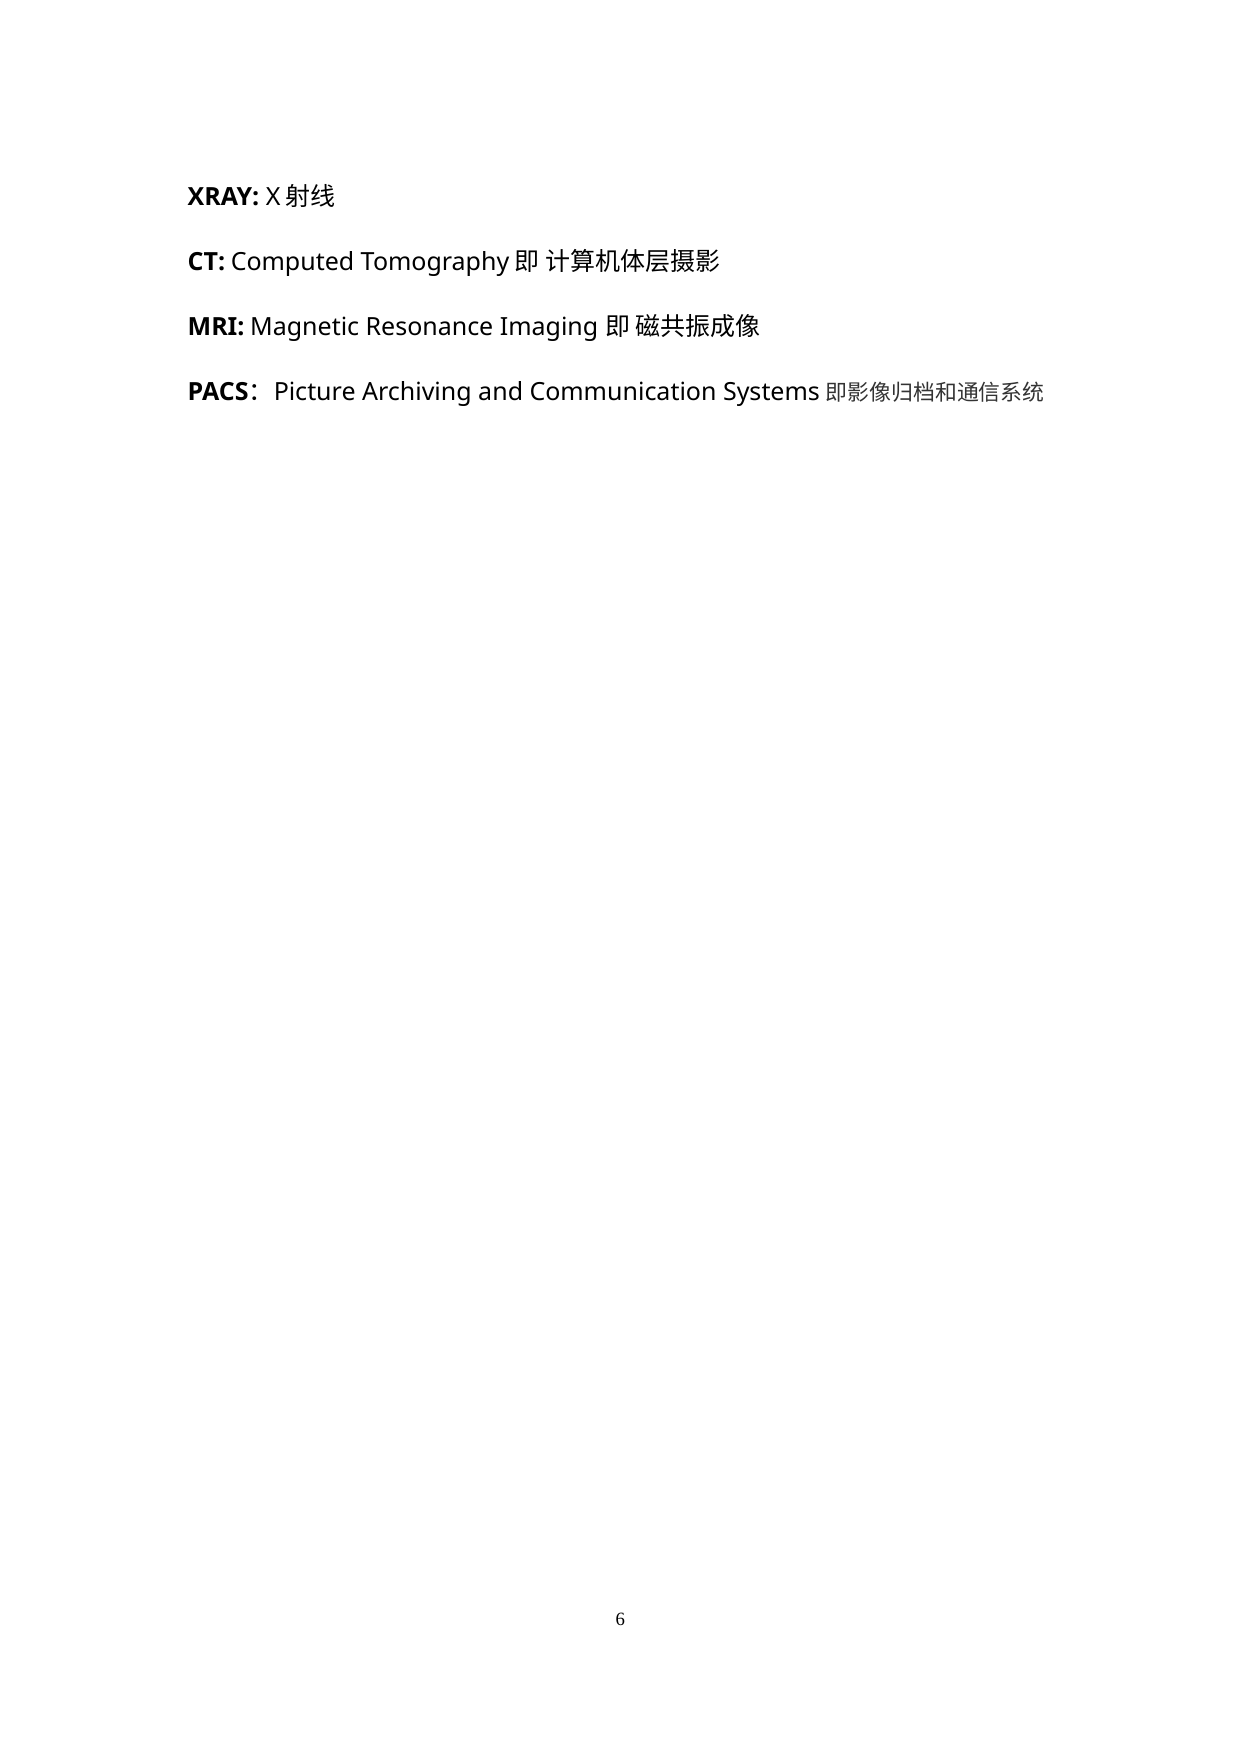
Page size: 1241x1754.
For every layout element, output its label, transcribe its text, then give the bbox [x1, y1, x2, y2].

text CT: Computed Tomography即 计算机体层摄影 [187, 227, 1053, 292]
text XRAY: X射线 [187, 162, 1053, 227]
text MRI: Magnetic Resonance Imaging 即 磁共振成像 [187, 292, 1053, 357]
text PACS：Picture Archiving and Communication Systems 即影像归档和通信系统 [187, 357, 1053, 422]
